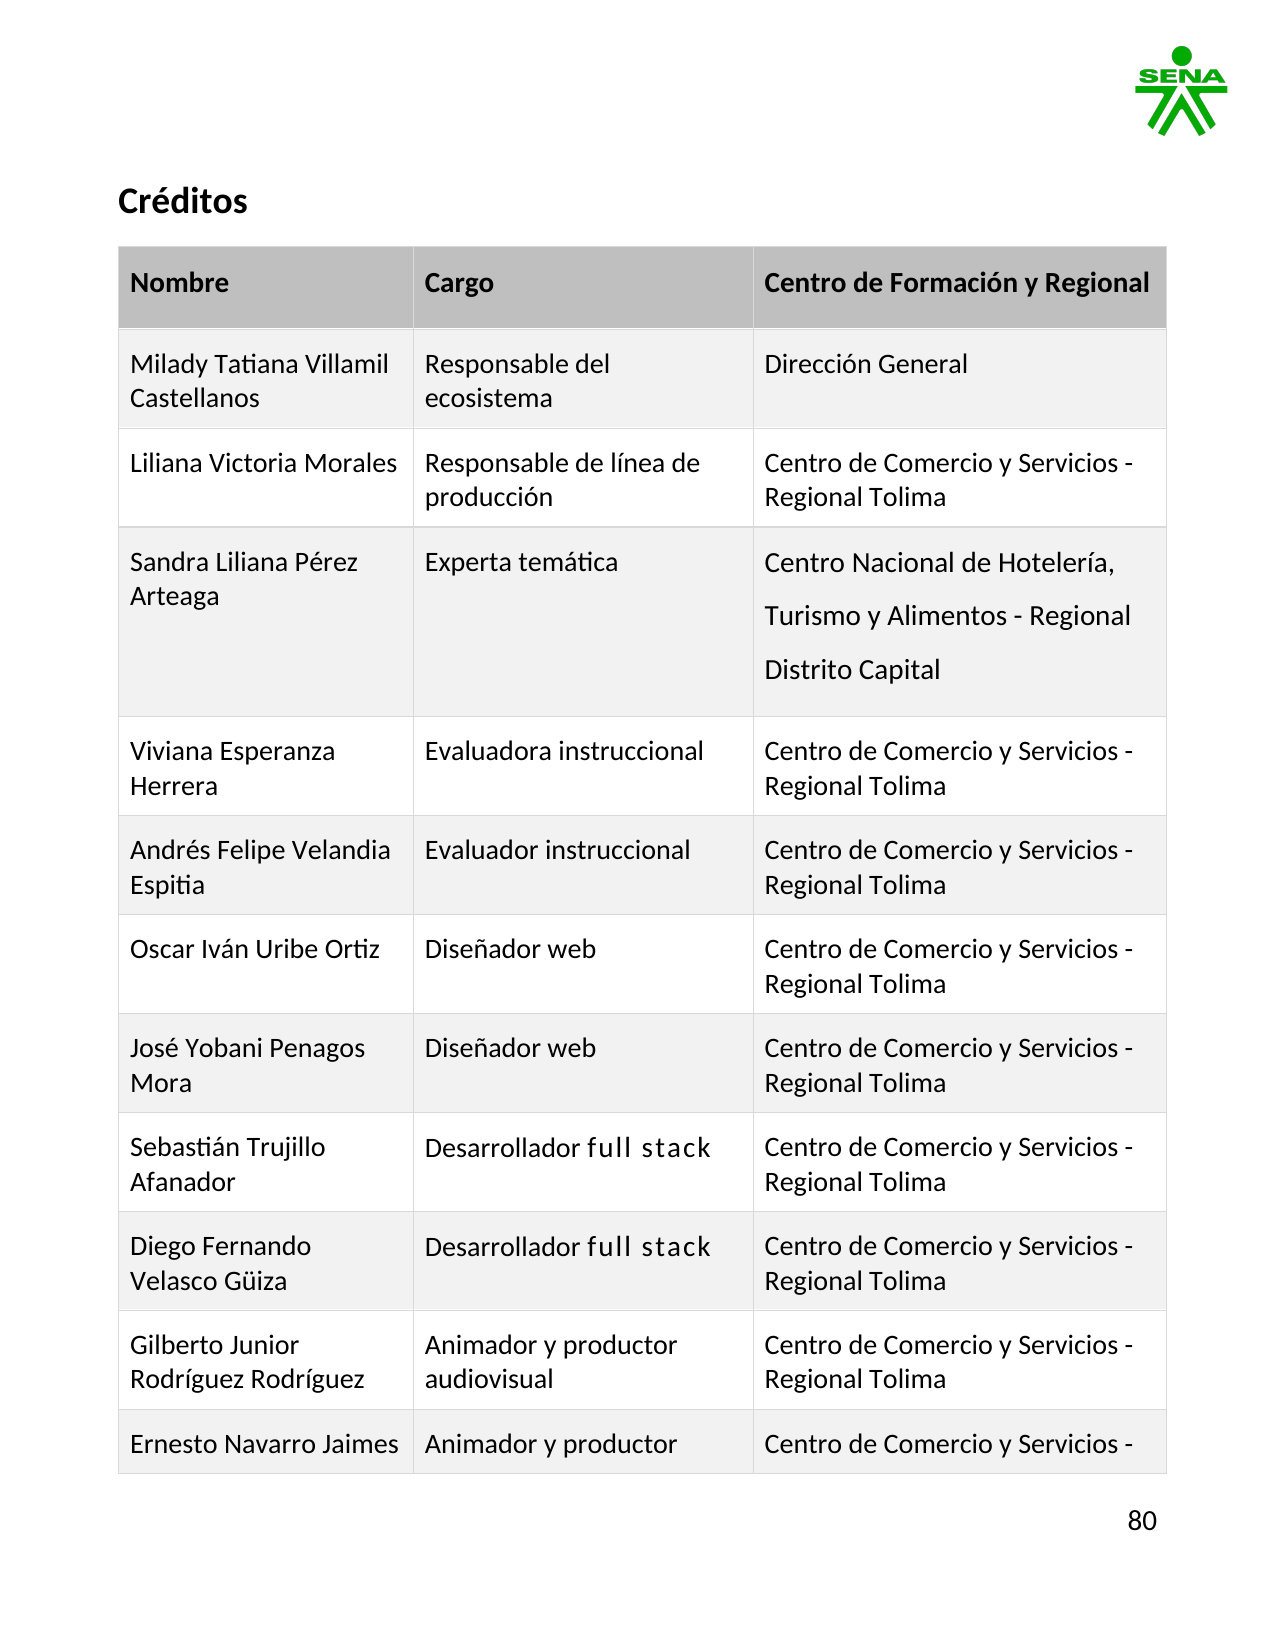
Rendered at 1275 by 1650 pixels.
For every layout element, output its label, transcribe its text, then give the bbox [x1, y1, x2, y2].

table_cell Sebastián Trujillo Afanador [119, 1113, 413, 1211]
table_cell Centro de Comercio y Servicios - Regional Tolima [754, 816, 1166, 914]
table_cell Centro de Comercio y Servicios - Regional Tolima [754, 429, 1166, 526]
table_header Nombre [119, 247, 413, 328]
table_cell Diego Fernando Velasco Güiza [119, 1212, 413, 1309]
table_header Centro de Formación y Regional [754, 247, 1166, 328]
table_cell Desarrollador full stack [414, 1113, 753, 1211]
text Créditos [118, 177, 1157, 223]
table_cell Experta temática [414, 528, 753, 716]
table_cell Oscar Iván Uribe Ortiz [119, 915, 413, 1013]
table_cell José Yobani Penagos Mora [119, 1014, 413, 1112]
table_cell Centro de Comercio y Servicios - Regional Tolima [754, 1113, 1166, 1211]
table_cell Milady Tatiana Villamil Castellanos [119, 330, 413, 427]
table_cell Responsable del ecosistema [414, 330, 753, 427]
table_cell Viviana Esperanza Herrera [119, 717, 413, 815]
table_cell Centro de Comercio y Servicios - Regional Tolima [754, 1014, 1166, 1112]
table_cell Evaluador instruccional [414, 816, 753, 914]
table_cell Liliana Victoria Morales [119, 429, 413, 526]
table_cell Centro de Comercio y Servicios - Regional Tolima [754, 1410, 1166, 1473]
table_cell Animador y productor audiovisual [414, 1410, 753, 1473]
table_cell Sandra Liliana Pérez Arteaga [119, 528, 413, 716]
table_cell Desarrollador full stack [414, 1212, 753, 1309]
table_cell Ernesto Navarro Jaimes [119, 1410, 413, 1473]
table_cell Centro de Comercio y Servicios - Regional Tolima [754, 1311, 1166, 1408]
table_cell Diseñador web [414, 1014, 753, 1112]
table_cell Andrés Felipe Velandia Espitia [119, 816, 413, 914]
table_cell Centro Nacional de Hotelería, Turismo y Alimentos - Regional Distrito Capital [754, 528, 1166, 716]
table_cell Dirección General [754, 330, 1166, 427]
table_cell Diseñador web [414, 915, 753, 1013]
table_cell Centro de Comercio y Servicios - Regional Tolima [754, 915, 1166, 1013]
table_cell Animador y productor audiovisual [414, 1311, 753, 1408]
table_header Cargo [414, 247, 753, 328]
table_cell Centro de Comercio y Servicios - Regional Tolima [754, 1212, 1166, 1309]
table_cell Centro de Comercio y Servicios - Regional Tolima [754, 717, 1166, 815]
picture [1135, 46, 1228, 136]
table_cell Gilberto Junior Rodríguez Rodríguez [119, 1311, 413, 1408]
table_cell Responsable de línea de producción [414, 429, 753, 526]
table_cell Evaluadora instruccional [414, 717, 753, 815]
